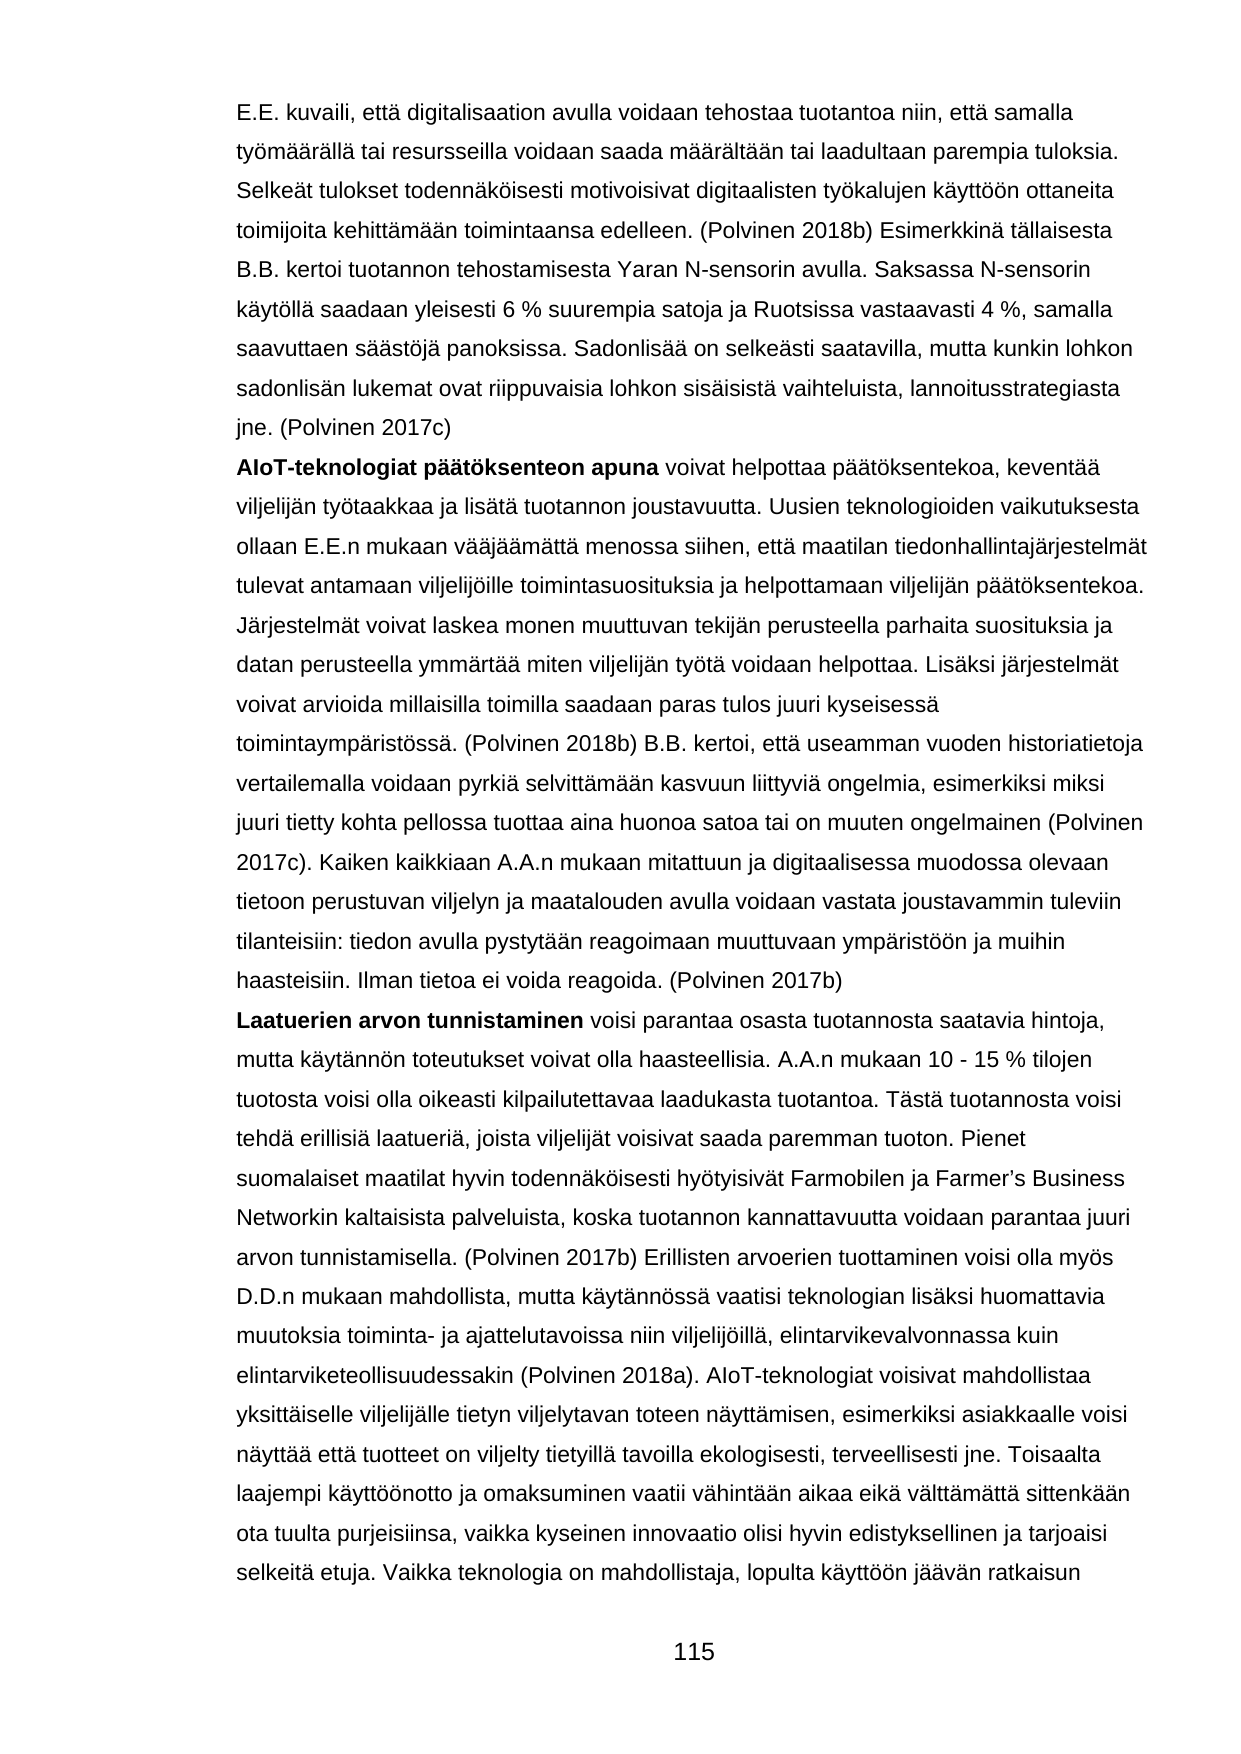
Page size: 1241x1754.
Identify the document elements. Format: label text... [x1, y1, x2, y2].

text E.E. kuvaili, että digitalisaation avulla voidaan tehostaa tuotantoa niin, että samalla työmäärällä tai resursseilla voidaan saada määrältään tai laadultaan parempia tuloksia. Selkeät tulokset todennäköisesti motivoisivat digitaalisten työkalujen käyttöön ottaneita toimijoita kehittämään toimintaansa edelleen. (Polvinen 2018b) Esimerkkinä tällaisesta B.B. kertoi tuotannon tehostamisesta Yaran N-sensorin avulla. Saksassa N-sensorin käytöllä saadaan yleisesti 6 % suurempia satoja ja Ruotsissa vastaavasti 4 %, samalla saavuttaen säästöjä panoksissa. Sadonlisää on selkeästi saatavilla, mutta kunkin lohkon sadonlisän lukemat ovat riippuvaisia lohkon sisäisistä vaihteluista, lannoitusstrategiasta jne. (Polvinen 2017c) [236, 98, 1152, 441]
text AIoT-teknologiat päätöksenteon apuna voivat helpottaa päätöksentekoa, keventää viljelijän työtaakkaa ja lisätä tuotannon joustavuutta. Uusien teknologioiden vaikutuksesta ollaan E.E.n mukaan vääjäämättä menossa siihen, että maatilan tiedonhallintajärjestelmät tulevat antamaan viljelijöille toimintasuosituksia ja helpottamaan viljelijän päätöksentekoa. Järjestelmät voivat laskea monen muuttuvan tekijän perusteella parhaita suosituksia ja datan perusteella ymmärtää miten viljelijän työtä voidaan helpottaa. Lisäksi järjestelmät voivat arvioida millaisilla toimilla saadaan paras tulos juuri kyseisessä toimintaympäristössä. (Polvinen 2018b) B.B. kertoi, että useamman vuoden historiatietoja vertailemalla voidaan pyrkiä selvittämään kasvuun liittyviä ongelmia, esimerkiksi miksi juuri tietty kohta pellossa tuottaa aina huonoa satoa tai on muuten ongelmainen (Polvinen 2017c). Kaiken kaikkiaan A.A.n mukaan mitattuun ja digitaalisessa muodossa olevaan tietoon perustuvan viljelyn ja maatalouden avulla voidaan vastata joustavammin tuleviin tilanteisiin: tiedon avulla pystytään reagoimaan muuttuvaan ympäristöön ja muihin haasteisiin. Ilman tietoa ei voida reagoida. (Polvinen 2017b) [236, 454, 1152, 993]
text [236, 1007, 1152, 1586]
